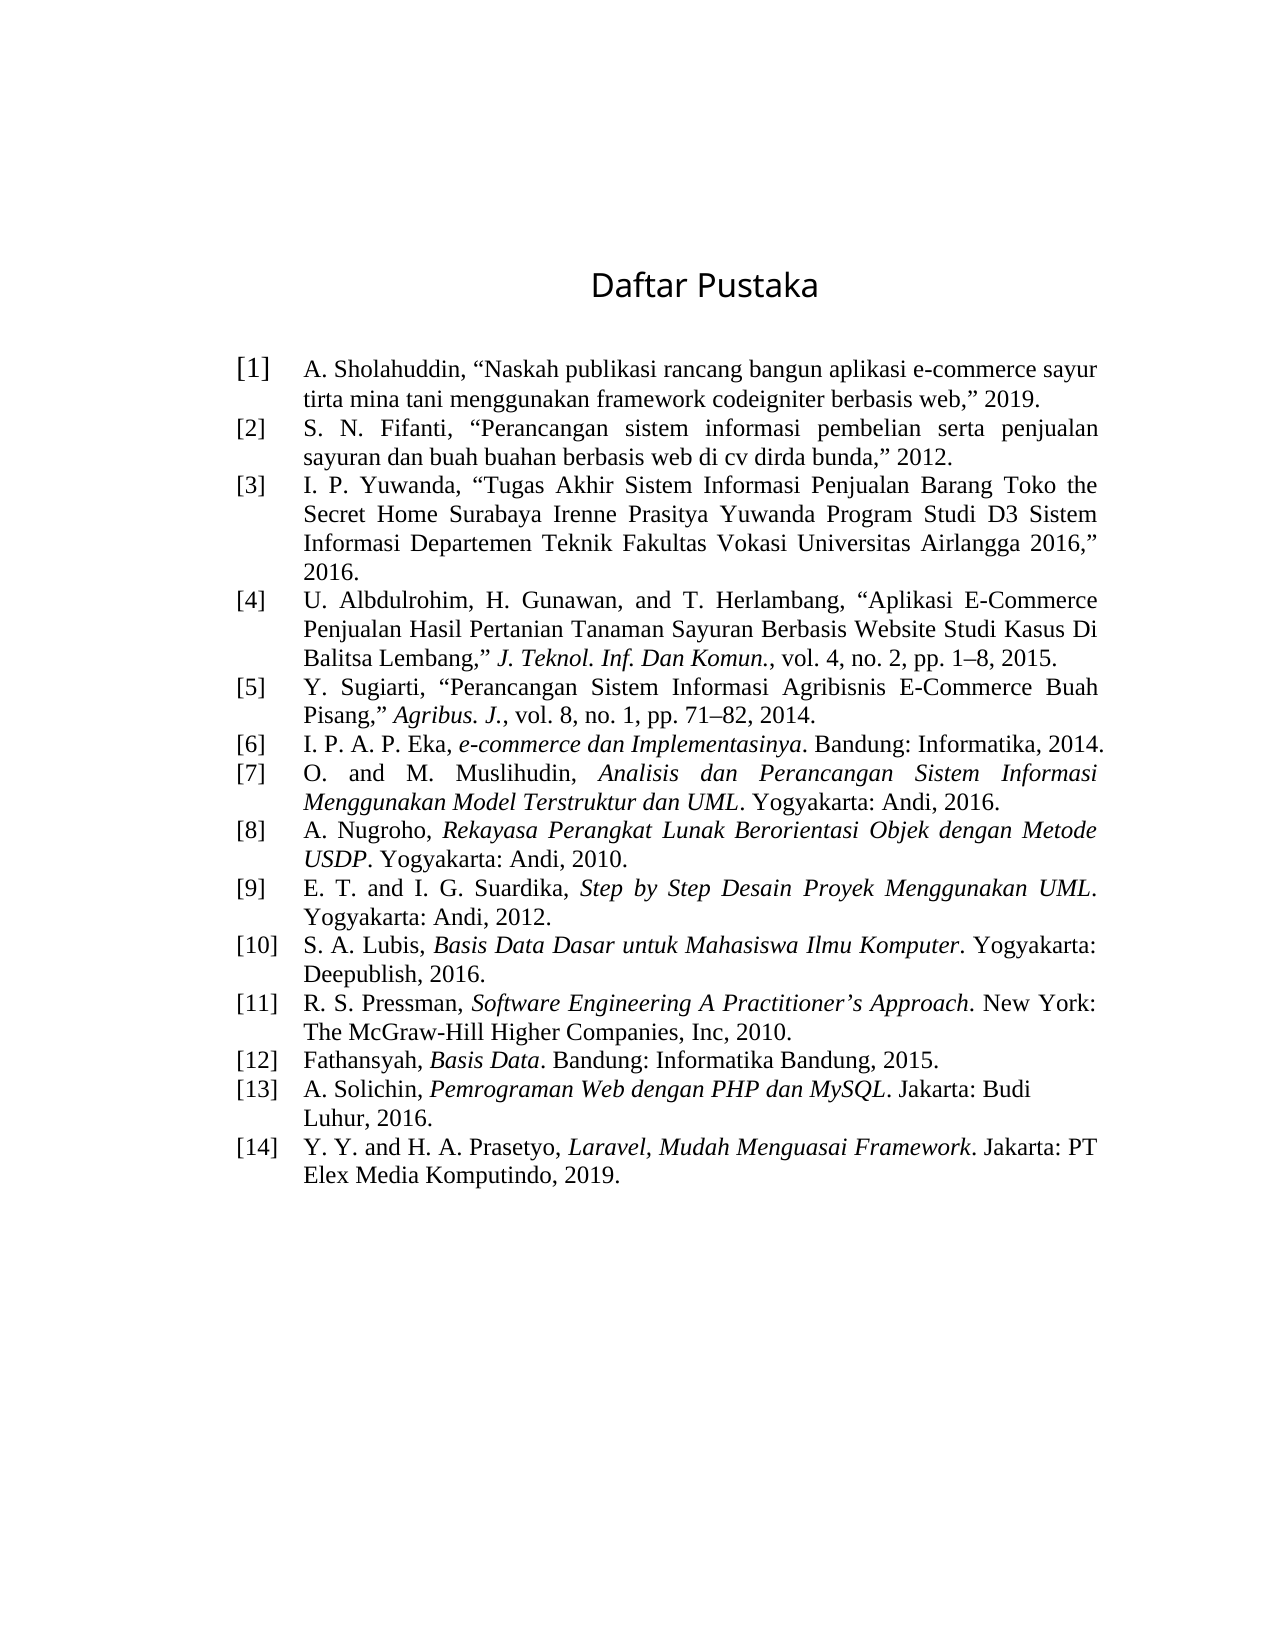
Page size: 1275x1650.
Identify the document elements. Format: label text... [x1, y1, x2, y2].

list Y. Sugiarti, “Perancangan Sistem Informasi Agribisnis E-Commerce Buah Pisang,” Agribus. J., vol. 8, no. 1, pp. 71–82, 2014. [236, 672, 1098, 729]
list S. A. Lubis, Basis Data Dasar untuk Mahasiswa Ilmu Komputer. Yogyakarta: Deepublish, 2016. [236, 931, 1098, 988]
list A. Sholahuddin, “Naskah publikasi rancang bangun aplikasi e-commerce sayur tirta mina tani menggunakan framework codeigniter berbasis web,” 2019. [236, 351, 1098, 413]
list A. Solichin, Pemrograman Web dengan PHP dan MySQL. Jakarta: Budi Luhur, 2016. [236, 1074, 1098, 1132]
list I. P. Yuwanda, “Tugas Akhir Sistem Informasi Penjualan Barang Toko the Secret Home Surabaya Irenne Prasitya Yuwanda Program Studi D3 Sistem Informasi Departemen Teknik Fakultas Vokasi Universitas Airlangga 2016,” 2016. [236, 470, 1098, 585]
list E. T. and I. G. Suardika, Step by Step Desain Proyek Menggunakan UML. Yogyakarta: Andi, 2012. [236, 873, 1098, 931]
list O. and M. Muslihudin, Analisis dan Perancangan Sistem Informasi Menggunakan Model Terstruktur dan UML. Yogyakarta: Andi, 2016. [236, 758, 1098, 816]
subtitle Daftar Pustaka [310, 262, 1100, 307]
list Fathansyah, Basis Data. Bandung: Informatika Bandung, 2015. [236, 1046, 1198, 1074]
list U. Albdulrohim, H. Gunawan, and T. Herlambang, “Aplikasi E-Commerce Penjualan Hasil Pertanian Tanaman Sayuran Berbasis Website Studi Kasus Di Balitsa Lembang,” J. Teknol. Inf. Dan Komun., vol. 4, no. 2, pp. 1–8, 2015. [236, 586, 1098, 672]
list Y. Y. and H. A. Prasetyo, Laravel, Mudah Menguasai Framework. Jakarta: PT Elex Media Komputindo, 2019. [236, 1132, 1098, 1189]
list A. Nugroho, Rekayasa Perangkat Lunak Berorientasi Objek dengan Metode USDP. Yogyakarta: Andi, 2010. [236, 816, 1098, 873]
list R. S. Pressman, Software Engineering A Practitioner’s Approach. New York: The McGraw-Hill Higher Companies, Inc, 2010. [236, 988, 1098, 1046]
list S. N. Fifanti, “Perancangan sistem informasi pembelian serta penjualan sayuran dan buah buahan berbasis web di cv dirda bunda,” 2012. [236, 413, 1098, 470]
list I. P. A. P. Eka, e-commerce dan Implementasinya. Bandung: Informatika, 2014. [236, 729, 1198, 758]
